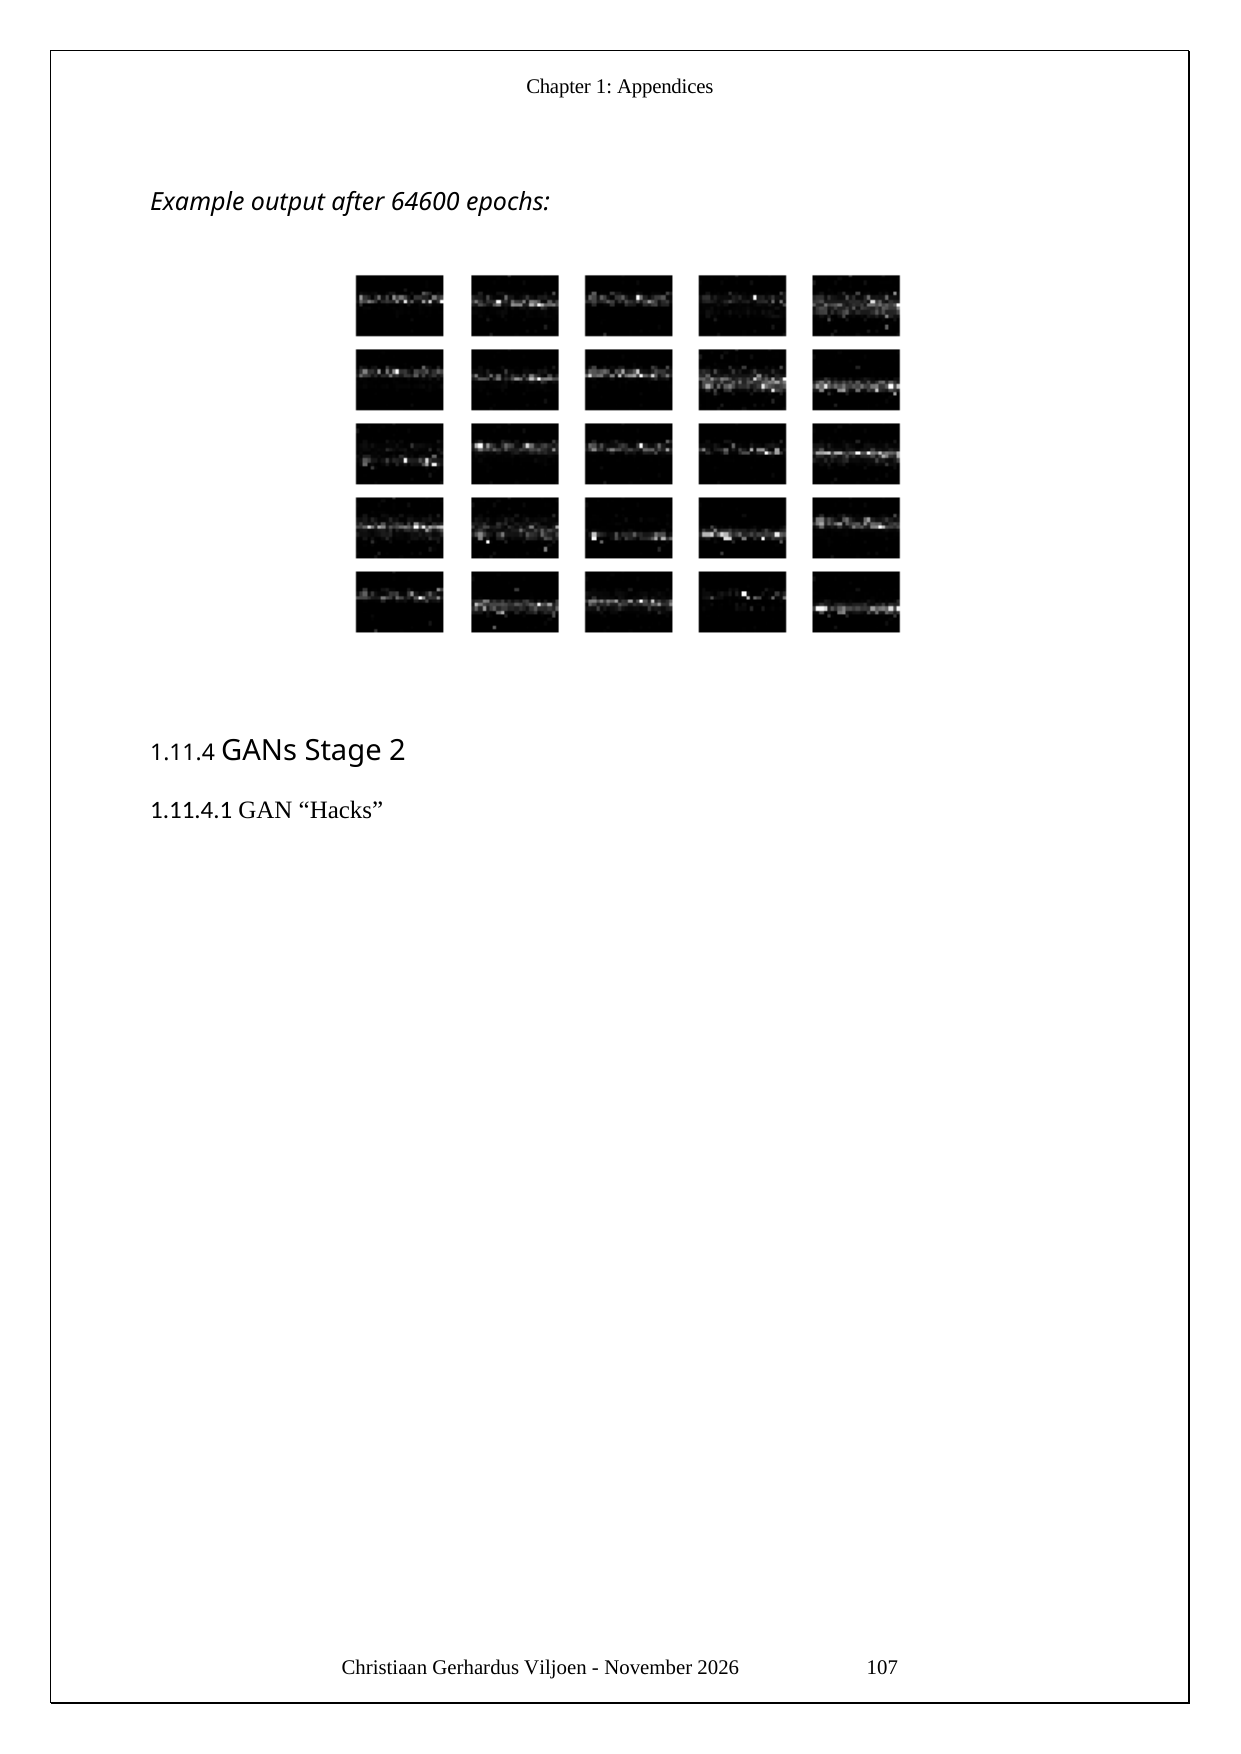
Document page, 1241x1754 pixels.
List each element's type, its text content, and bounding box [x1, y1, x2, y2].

picture [264, 218, 976, 692]
subtitle GAN “Hacks” [150, 794, 1089, 824]
text Example output after 64600 epochs: [150, 184, 1089, 218]
subtitle GANs Stage 2 [150, 729, 1089, 769]
